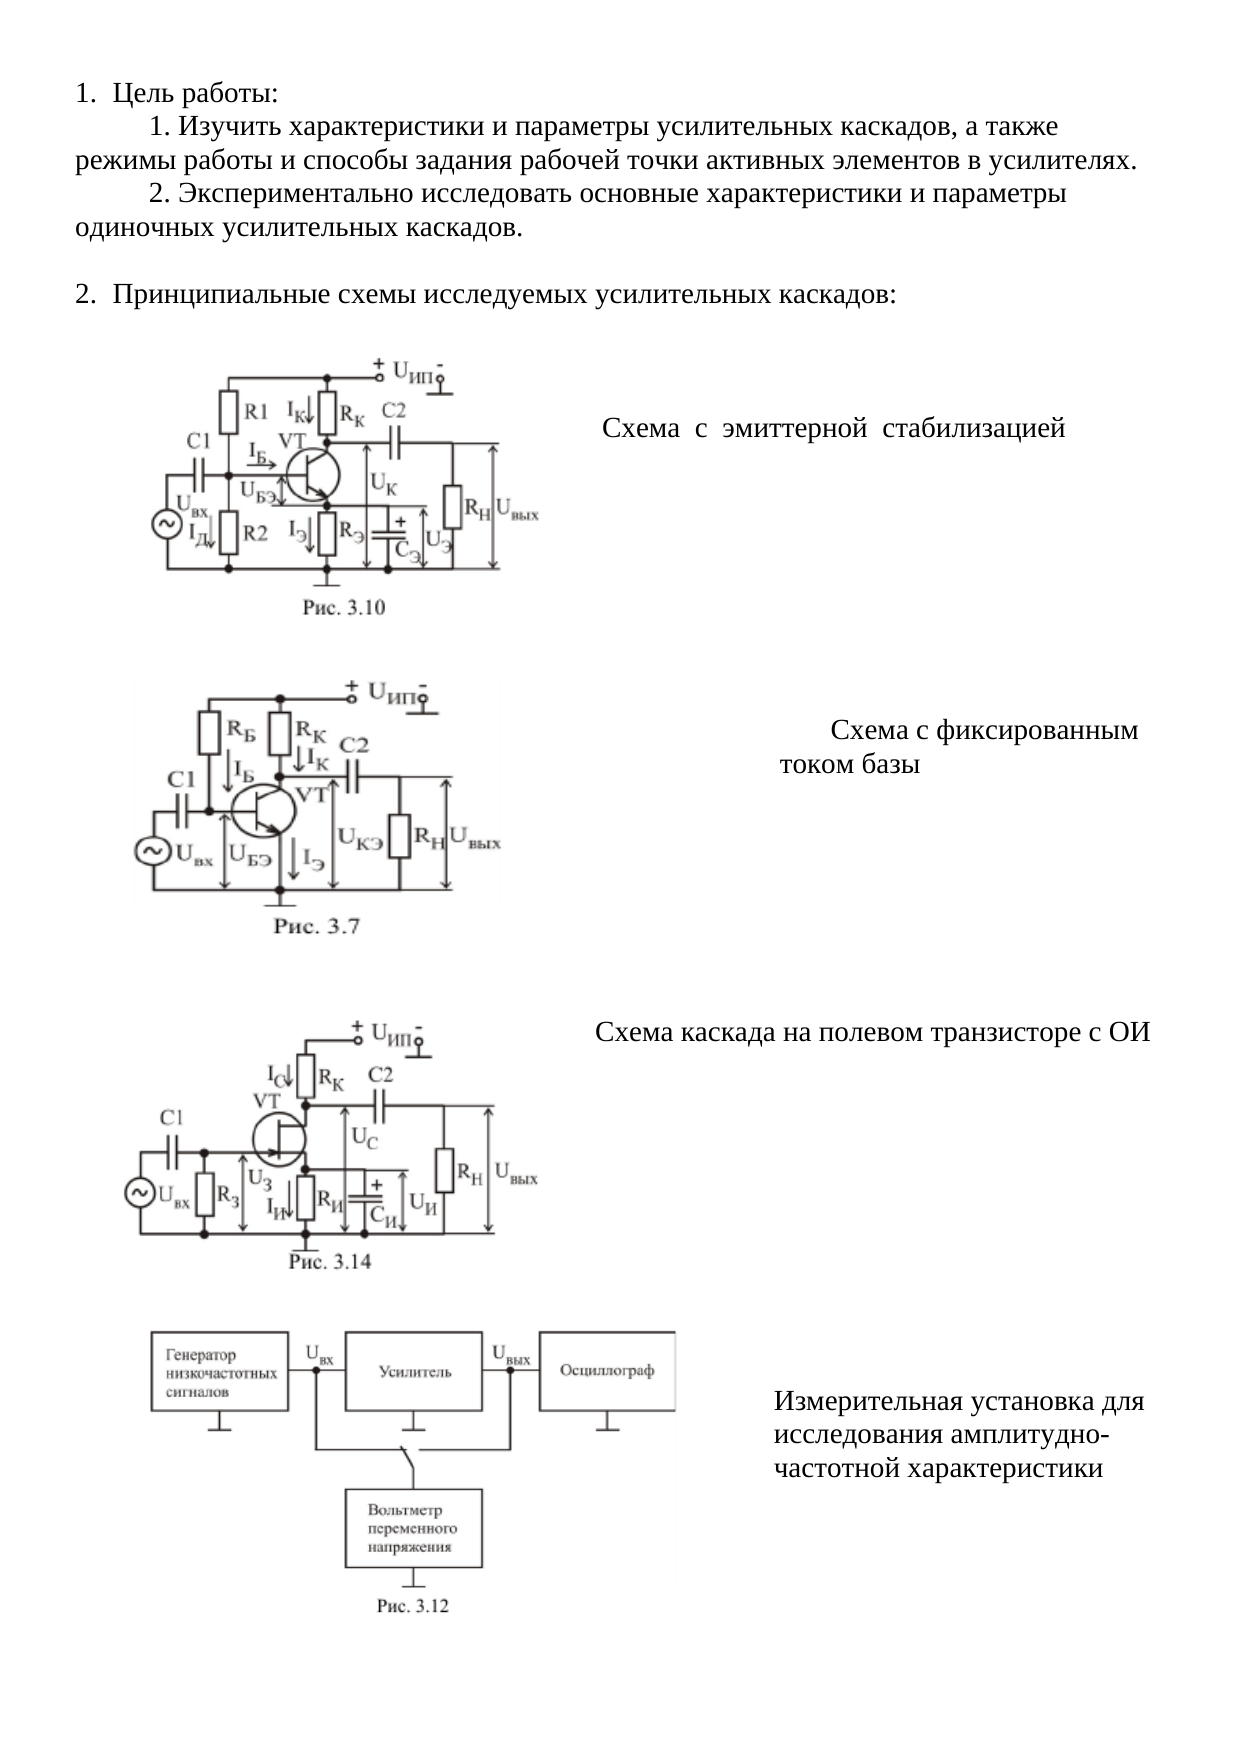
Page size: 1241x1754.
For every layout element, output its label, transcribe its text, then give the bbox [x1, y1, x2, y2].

text Схема с эмиттерной стабилизацией [546, 410, 1165, 444]
text Схема каскада на полевом транзисторе с ОИ [539, 1014, 1165, 1048]
picture [92, 1323, 718, 1621]
text Измерительная установка для исследования амплитудно-частотной характеристики [718, 1383, 1165, 1484]
text 1. Изучить характеристики и параметры усилительных каскадов, а также режимы работы и способы задания рабочей точки активных элементов в усилителях. [75, 108, 1165, 176]
picture [112, 1013, 539, 1291]
picture [92, 335, 546, 629]
picture [104, 657, 503, 954]
list Цель работы: [75, 75, 1165, 108]
text 2. Экспериментально исследовать основные характеристики и параметры одиночных усилительных каскадов. [75, 176, 1165, 243]
text Схема с фиксированным током базы [503, 712, 1165, 779]
list Принципиальные схемы исследуемых усилительных каскадов: [75, 276, 1165, 310]
